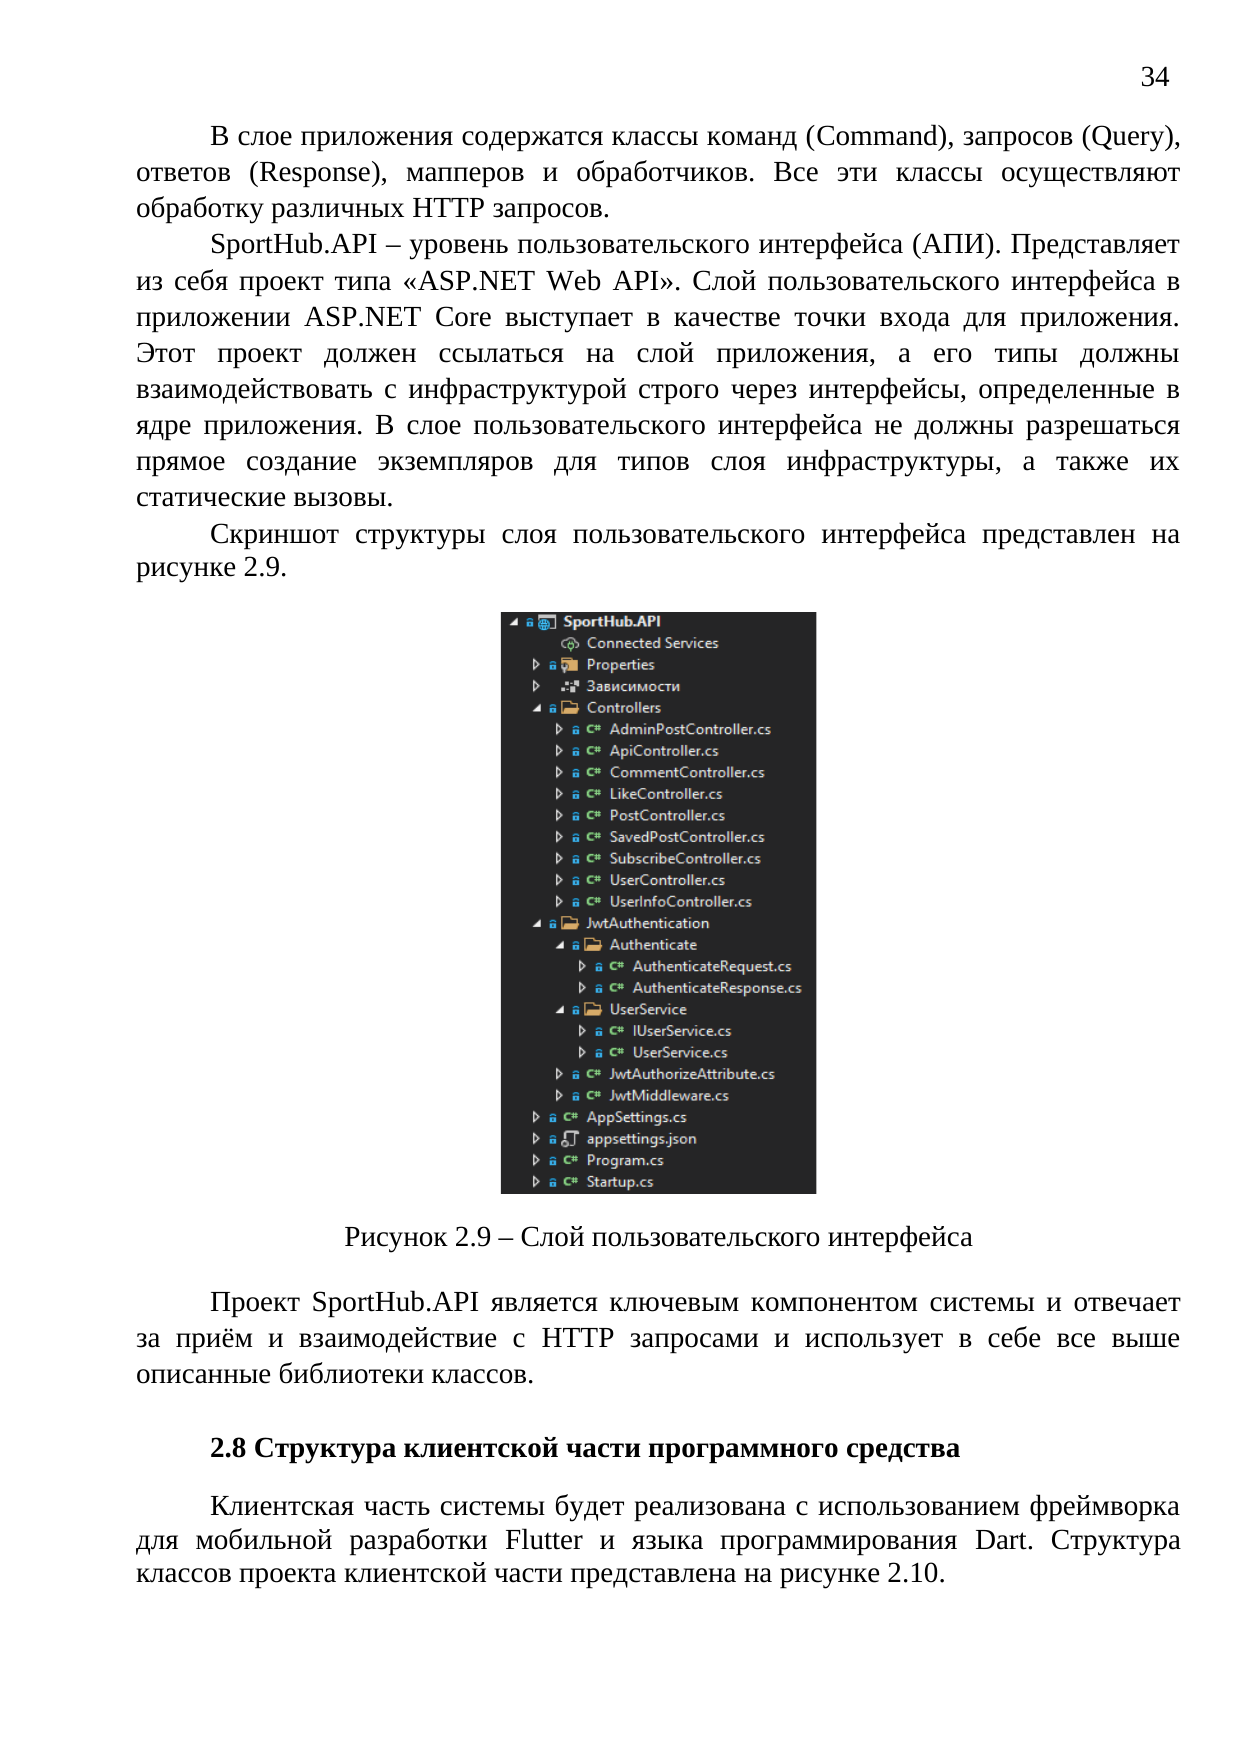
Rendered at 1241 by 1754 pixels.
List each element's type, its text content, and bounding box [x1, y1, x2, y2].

text SportHub.API – уровень пользовательского интерфейса (АПИ). Представляет из себя проект типа «ASP.NET Web API». Слой пользовательского интерфейса в приложении ASP.NET Core выступает в качестве точки входа для приложения. Этот проект должен ссылаться на слой приложения, а его типы должны взаимодействовать с инфраструктурой строго через интерфейсы, определенные в ядре приложения. В слое пользовательского интерфейса не должны разрешаться прямое создание экземпляров для типов слоя инфраструктуры, а также их статические вызовы. [136, 227, 1181, 513]
text В слое приложения содержатся классы команд (Command), запросов (Query), ответов (Response), мапперов и обработчиков. Все эти классы осуществляют обработку различных HTTP запросов. [136, 118, 1181, 224]
title Рисунок 2.9 – Слой пользовательского интерфейса [136, 1219, 1181, 1252]
text 2.8 Структура клиентской части программного средства [136, 1430, 1181, 1463]
picture [500, 612, 817, 1194]
text Скриншот структуры слоя пользовательского интерфейса представлен на рисунке 2.9. [136, 516, 1181, 583]
text Проект SportHub.API является ключевым компонентом системы и отвечает за приём и взаимодействие с HTTP запросами и использует в себе все выше описанные библиотеки классов. [136, 1284, 1181, 1390]
text Клиентская часть системы будет реализована с использованием фреймворка для мобильной разработки Flutter и языка программирования Dart. Структура классов проекта клиентской части представлена на рисунке 2.10. [136, 1488, 1181, 1589]
